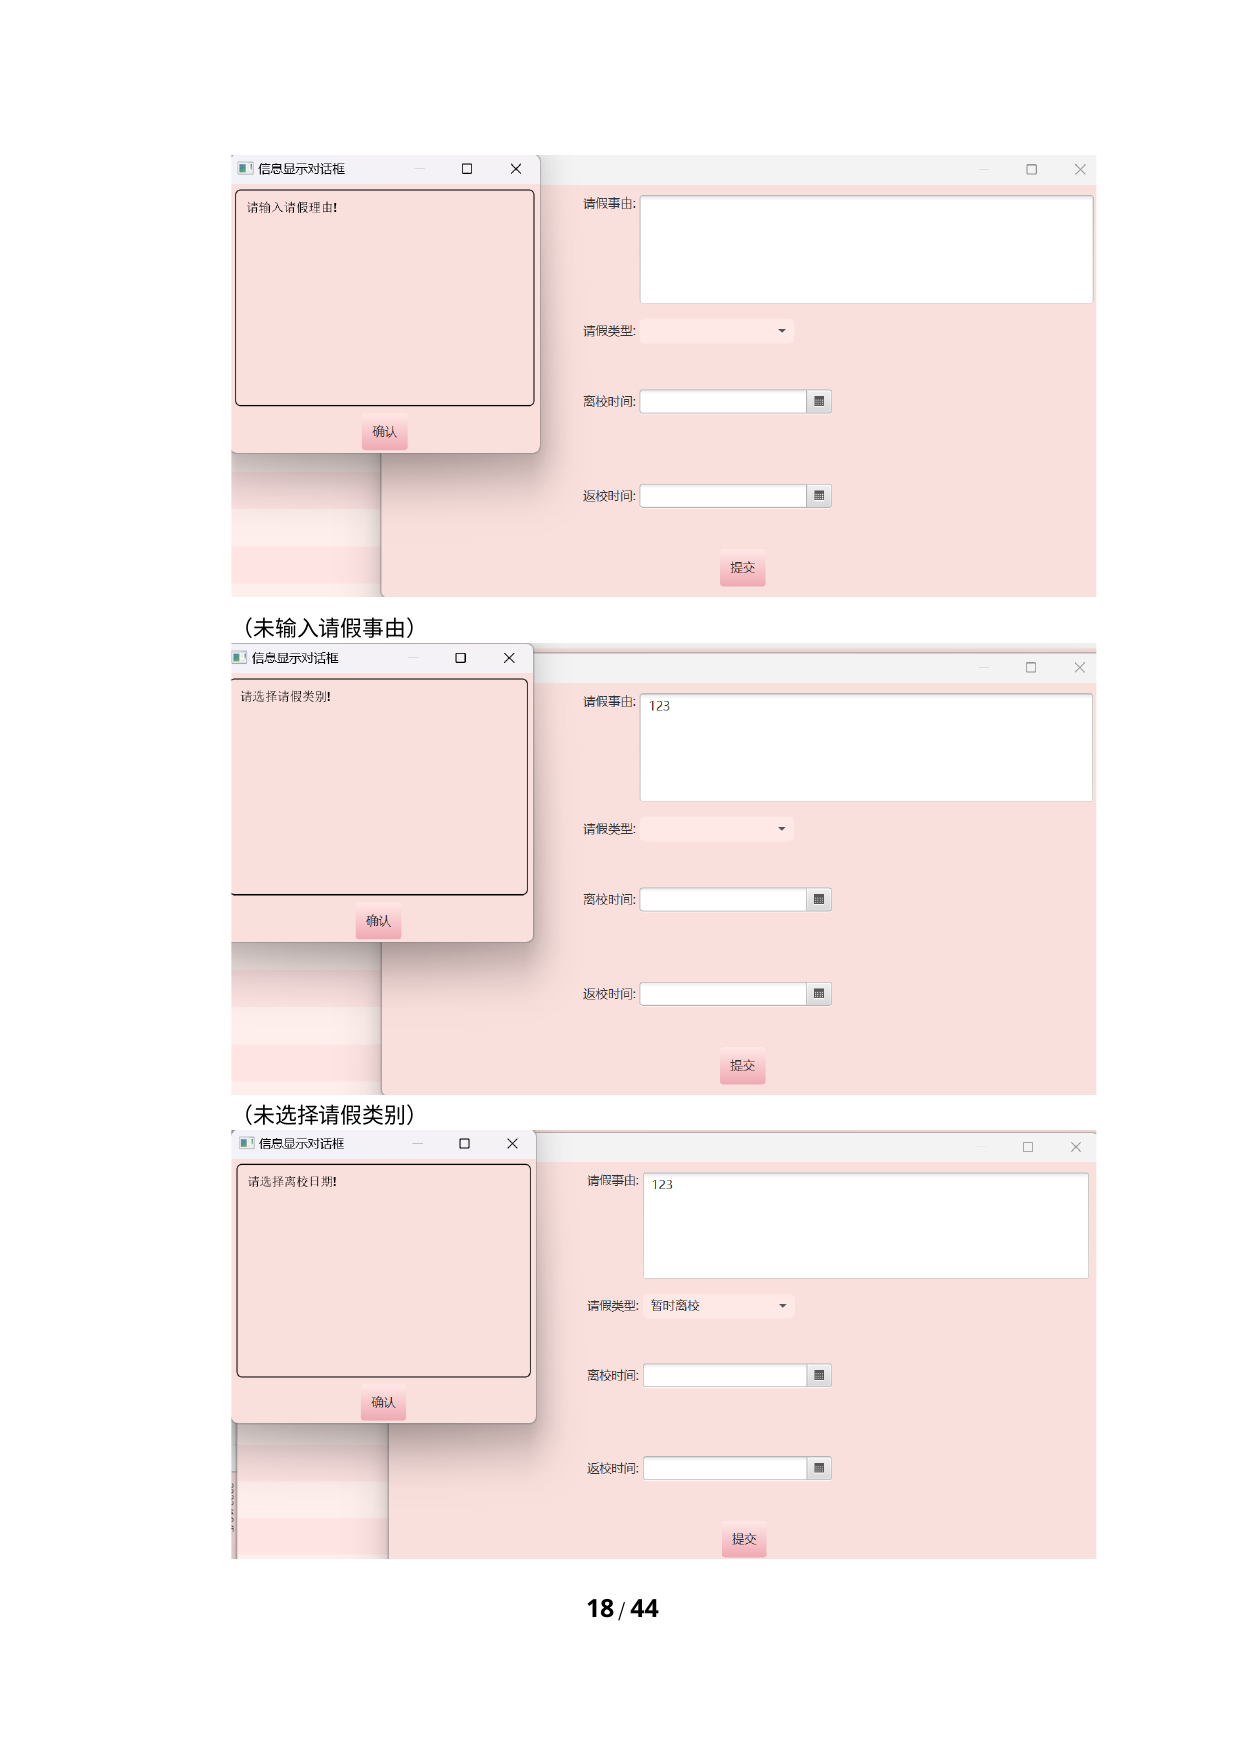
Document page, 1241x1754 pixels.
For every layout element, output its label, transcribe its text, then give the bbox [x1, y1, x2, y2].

text （未输入请假事由） [187, 611, 1053, 643]
picture [231, 643, 1097, 1095]
picture [231, 1130, 1097, 1559]
picture [231, 155, 1097, 597]
text （未选择请假类别） [187, 1098, 1053, 1131]
